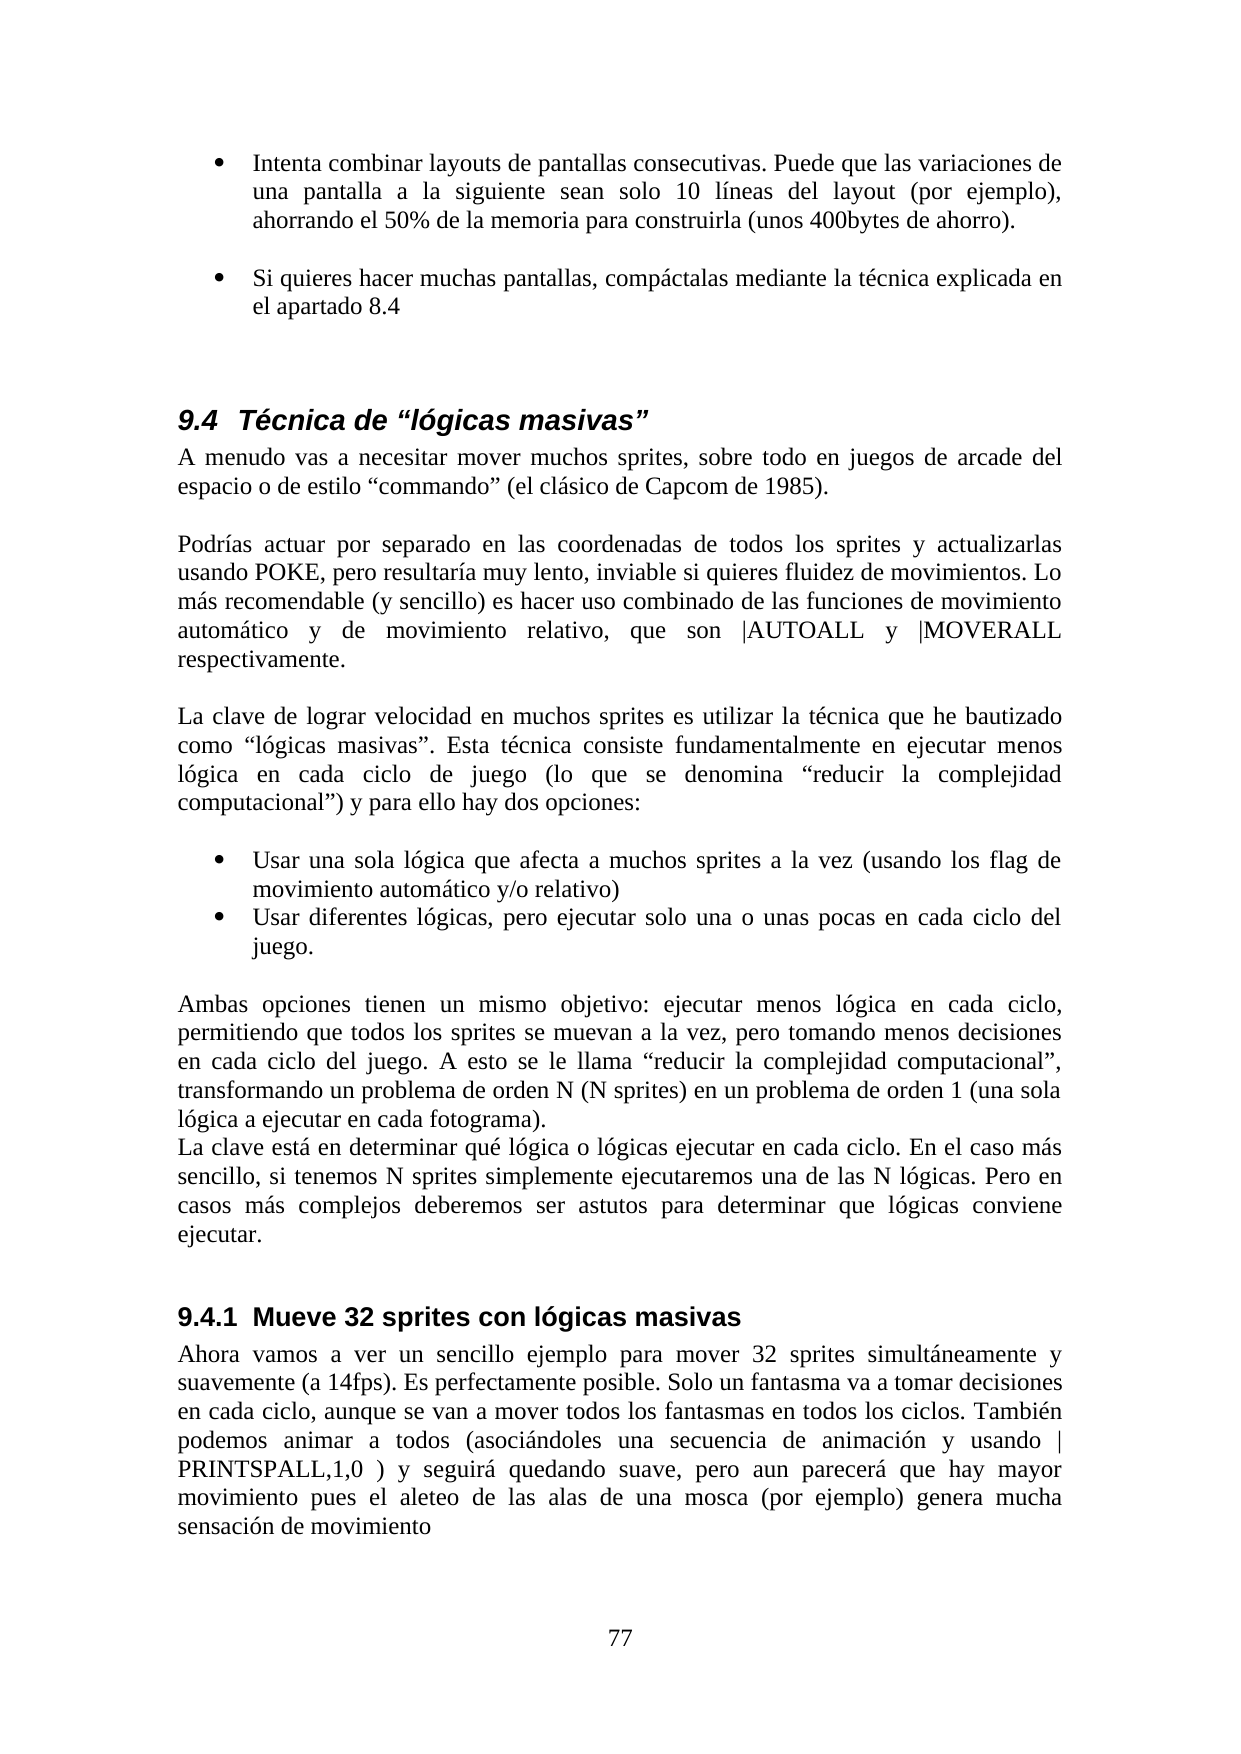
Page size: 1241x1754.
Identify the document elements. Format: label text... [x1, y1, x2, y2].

list Intenta combinar layouts de pantallas consecutivas. Puede que las variaciones de una pantalla a la siguiente sean solo 10 líneas del layout (por ejemplo), ahorrando el 50% de la memoria para construirla (unos 400bytes de ahorro). [215, 148, 1063, 234]
text Ahora vamos a ver un sencillo ejemplo para mover 32 sprites simultáneamente y suavemente (a 14fps). Es perfectamente posible. Solo un fantasma va a tomar decisiones en cada ciclo, aunque se van a mover todos los fantasmas en todos los ciclos. También podemos animar a todos (asociándoles una secuencia de animación y usando |PRINTSPALL,1,0 ) y seguirá quedando suave, pero aun parecerá que hay mayor movimiento pues el aleteo de las alas de una mosca (por ejemplo) genera mucha sensación de movimiento [177, 1339, 1063, 1540]
list Si quieres hacer muchas pantallas, compáctalas mediante la técnica explicada en el apartado 8.4 [215, 263, 1063, 320]
list Usar diferentes lógicas, pero ejecutar solo una o unas pocas en cada ciclo del juego. [215, 902, 1063, 960]
list Usar una sola lógica que afecta a muchos sprites a la vez (usando los flag de movimiento automático y/o relativo) [215, 845, 1063, 902]
text A menudo vas a necesitar mover muchos sprites, sobre todo en juegos de arcade del espacio o de estilo “commando” (el clásico de Capcom de 1985). [177, 442, 1063, 500]
subtitle Técnica de “lógicas masivas” [177, 403, 1063, 436]
text Podrías actuar por separado en las coordenadas de todos los sprites y actualizarlas usando POKE, pero resultaría muy lento, inviable si quieres fluidez de movimientos. Lo más recomendable (y sencillo) es hacer uso combinado de las funciones de movimiento automático y de movimiento relativo, que son |AUTOALL y |MOVERALL respectivamente. [177, 529, 1063, 672]
text La clave de lograr velocidad en muchos sprites es utilizar la técnica que he bautizado como “lógicas masivas”. Esta técnica consiste fundamentalmente en ejecutar menos lógica en cada ciclo de juego (lo que se denomina “reducir la complejidad computacional”) y para ello hay dos opciones: [177, 701, 1063, 816]
subtitle Mueve 32 sprites con lógicas masivas [177, 1301, 1063, 1332]
text La clave está en determinar qué lógica o lógicas ejecutar en cada ciclo. En el caso más sencillo, si tenemos N sprites simplemente ejecutaremos una de las N lógicas. Pero en casos más complejos deberemos ser astutos para determinar que lógicas conviene ejecutar. [177, 1132, 1063, 1247]
text Ambas opciones tienen un mismo objetivo: ejecutar menos lógica en cada ciclo, permitiendo que todos los sprites se muevan a la vez, pero tomando menos decisiones en cada ciclo del juego. A esto se le llama “reducir la complejidad computacional”, transformando un problema de orden N (N sprites) en un problema de orden 1 (una sola lógica a ejecutar en cada fotograma). [177, 989, 1063, 1132]
